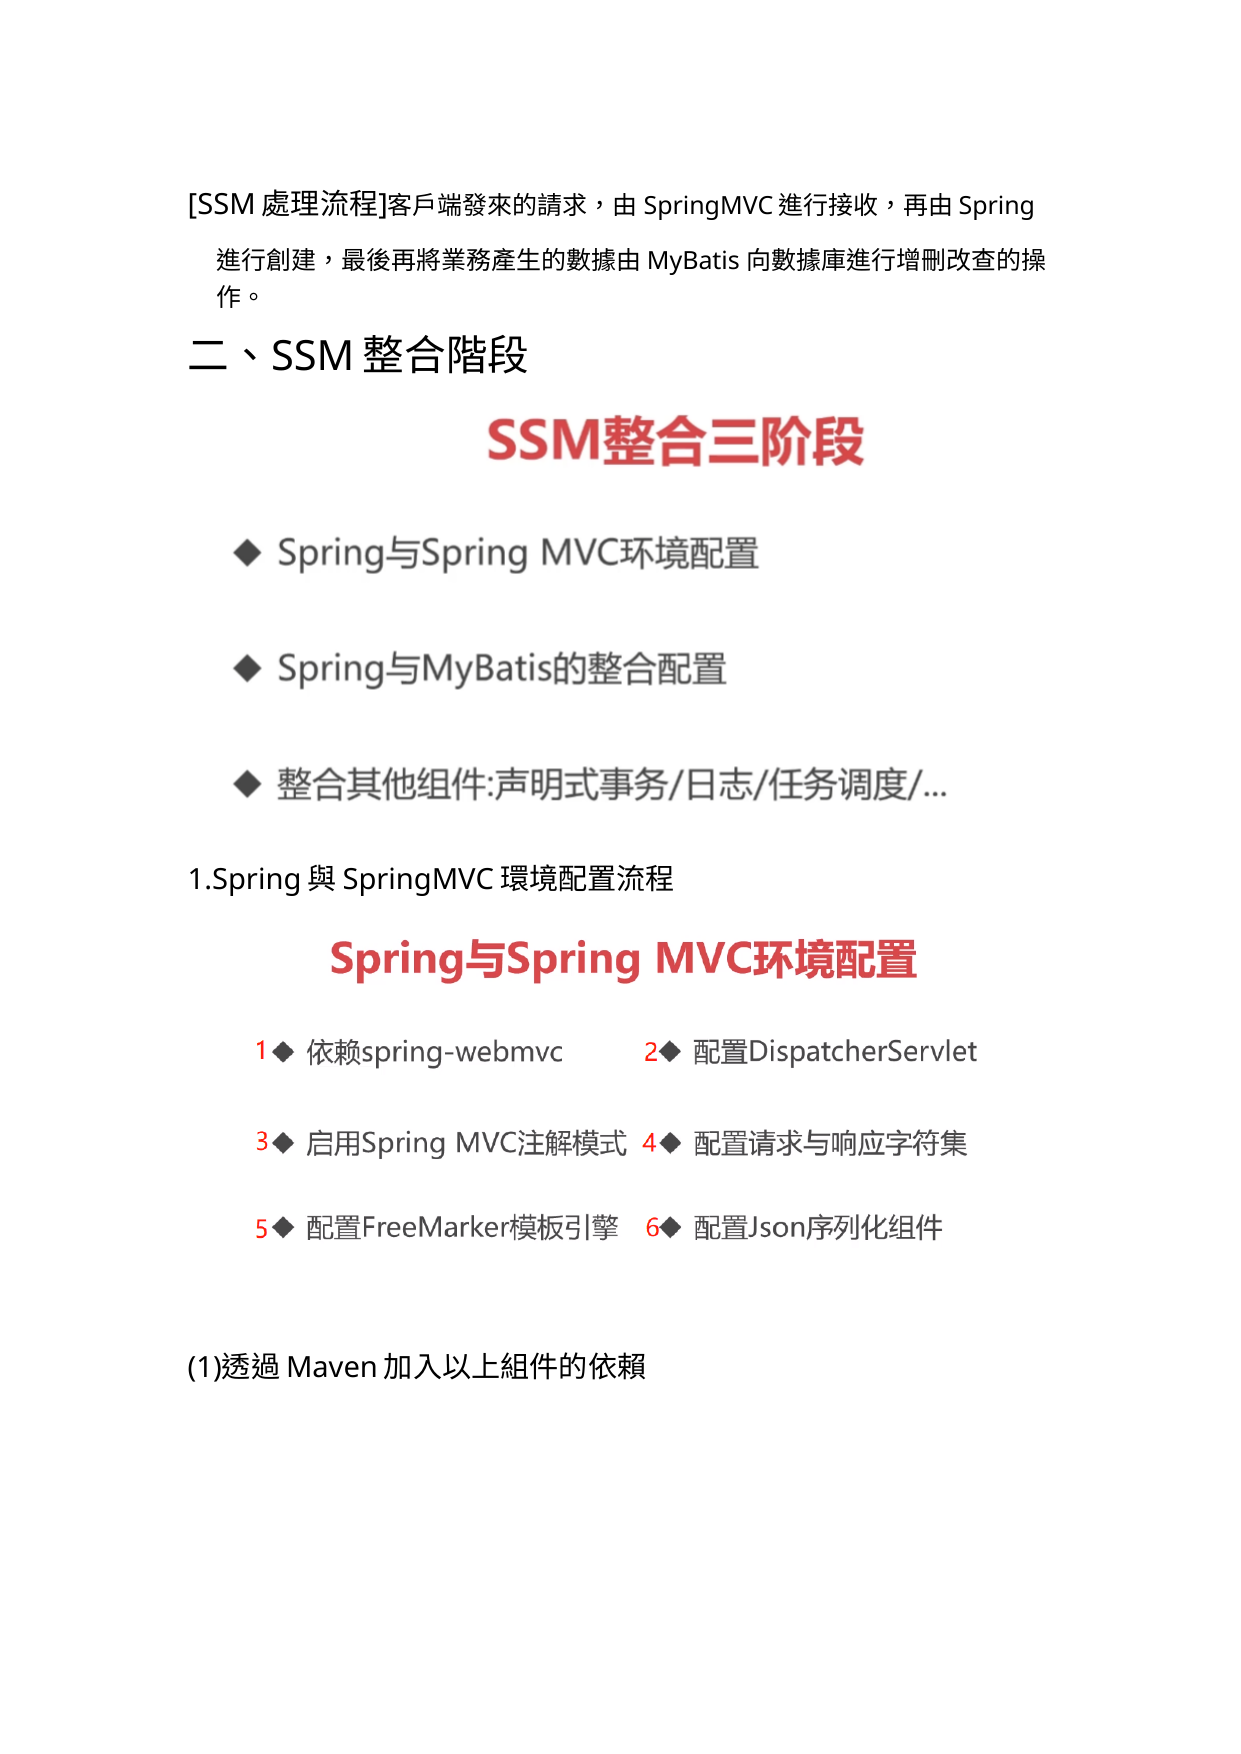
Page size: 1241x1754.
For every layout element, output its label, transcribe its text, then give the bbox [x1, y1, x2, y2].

text [SSM處理流程]客戶端發來的請求，由 SpringMVC進行接收，再由Spring進行創建，最後再將業務產生的數據由MyBatis 向數據庫進行增刪改查的操作。 [187, 164, 1053, 314]
text 1.Spring與SpringMVC環境配置流程 [187, 839, 1053, 914]
picture [187, 914, 1053, 1290]
text (1)透過Maven加入以上組件的依賴 [187, 1327, 1053, 1402]
picture [187, 389, 1053, 827]
text 二、SSM整合階段 [187, 314, 1053, 389]
